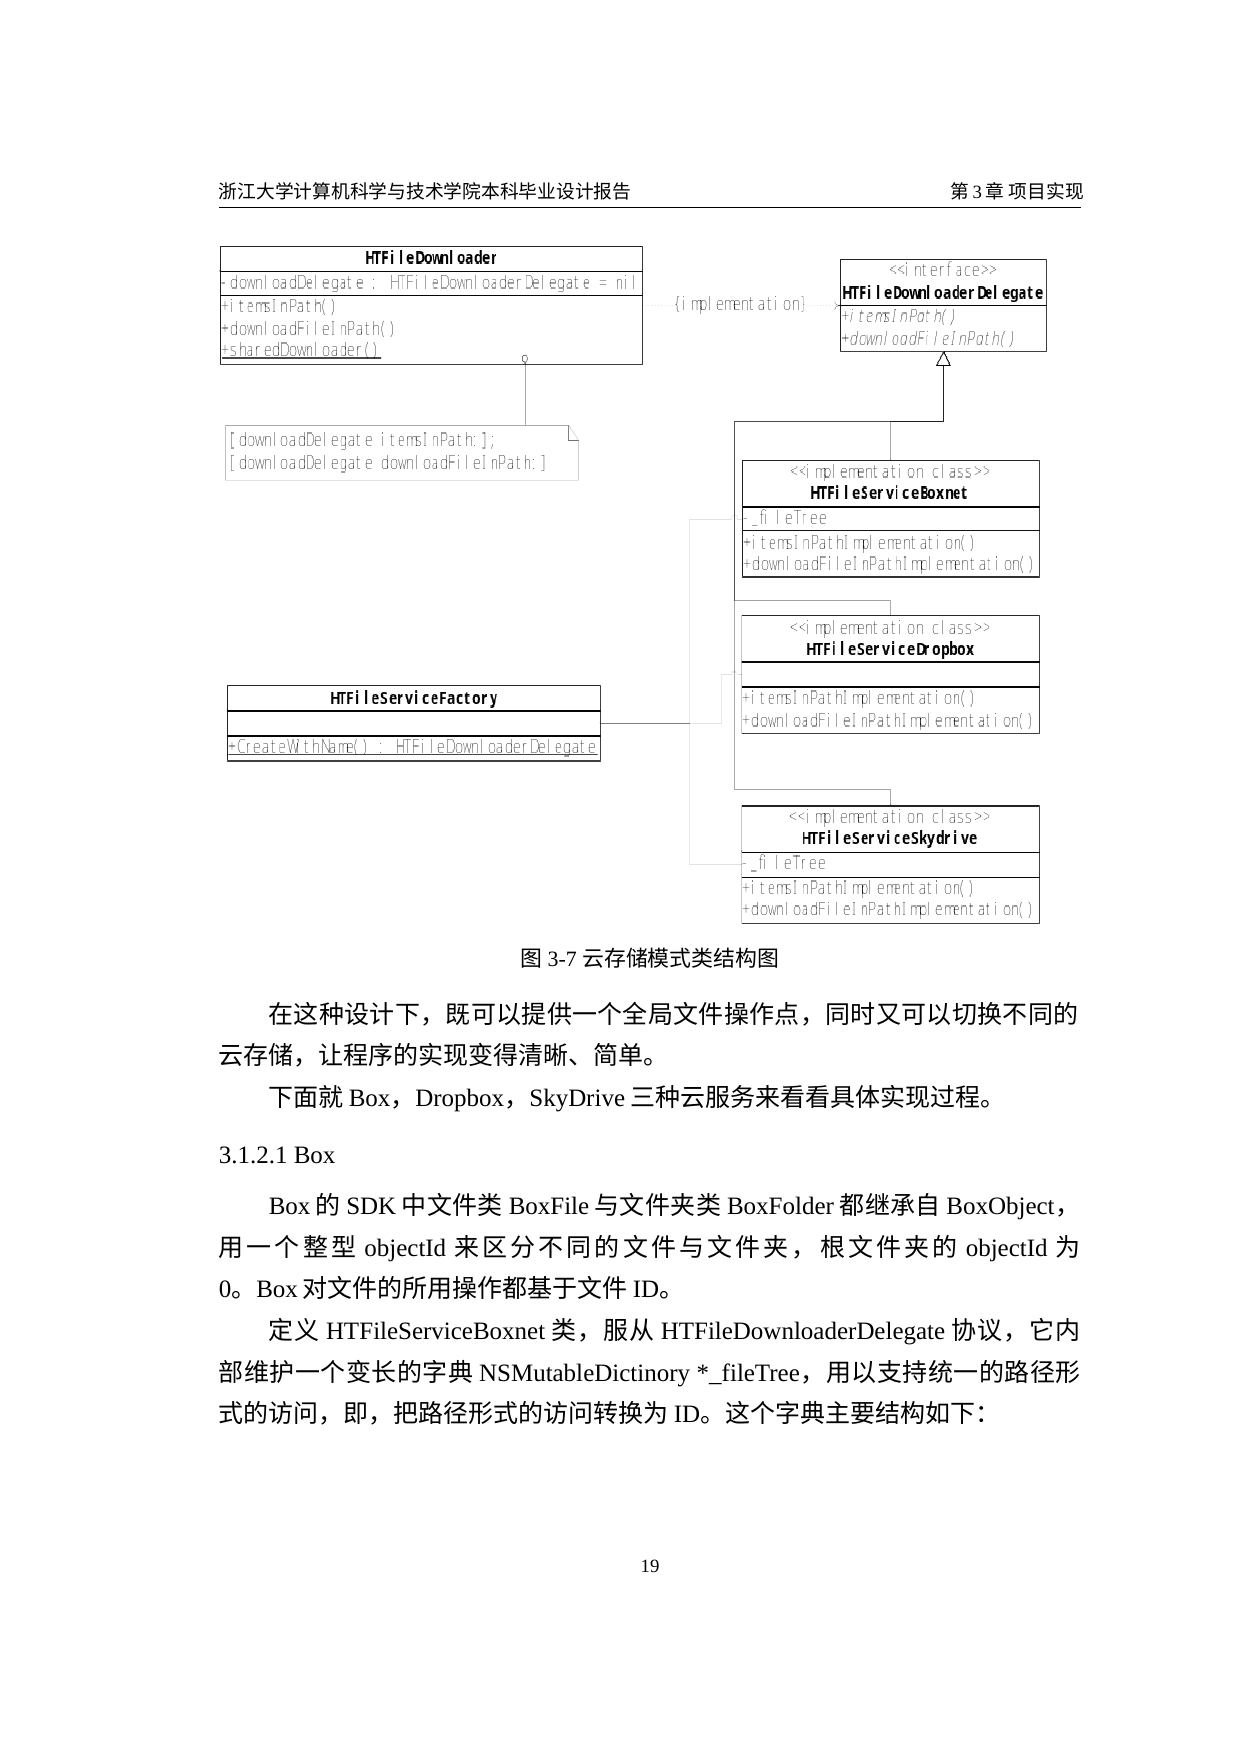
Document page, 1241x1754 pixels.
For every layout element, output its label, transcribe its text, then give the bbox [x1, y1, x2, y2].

text 下面就Box，Dropbox，SkyDrive三种云服务来看看具体实现过程。 [218, 1073, 1081, 1115]
text 定义HTFileServiceBoxnet类，服从HTFileDownloaderDelegate协议，它内部维护一个变长的字典NSMutableDictinory *_fileTree，用以支持统一的路径形式的访问，即，把路径形式的访问转换为ID。这个字典主要结构如下： [218, 1306, 1081, 1431]
text Box [218, 1140, 1081, 1168]
text 在这种设计下，既可以提供一个全局文件操作点，同时又可以切换不同的云存储，让程序的实现变得清晰、简单。 [218, 990, 1081, 1073]
text Box的SDK中文件类BoxFile与文件夹类BoxFolder都继承自BoxObject，用一个整型objectId来区分不同的文件与文件夹，根文件夹的objectId为0。Box对文件的所用操作都基于文件ID。 [218, 1181, 1081, 1306]
